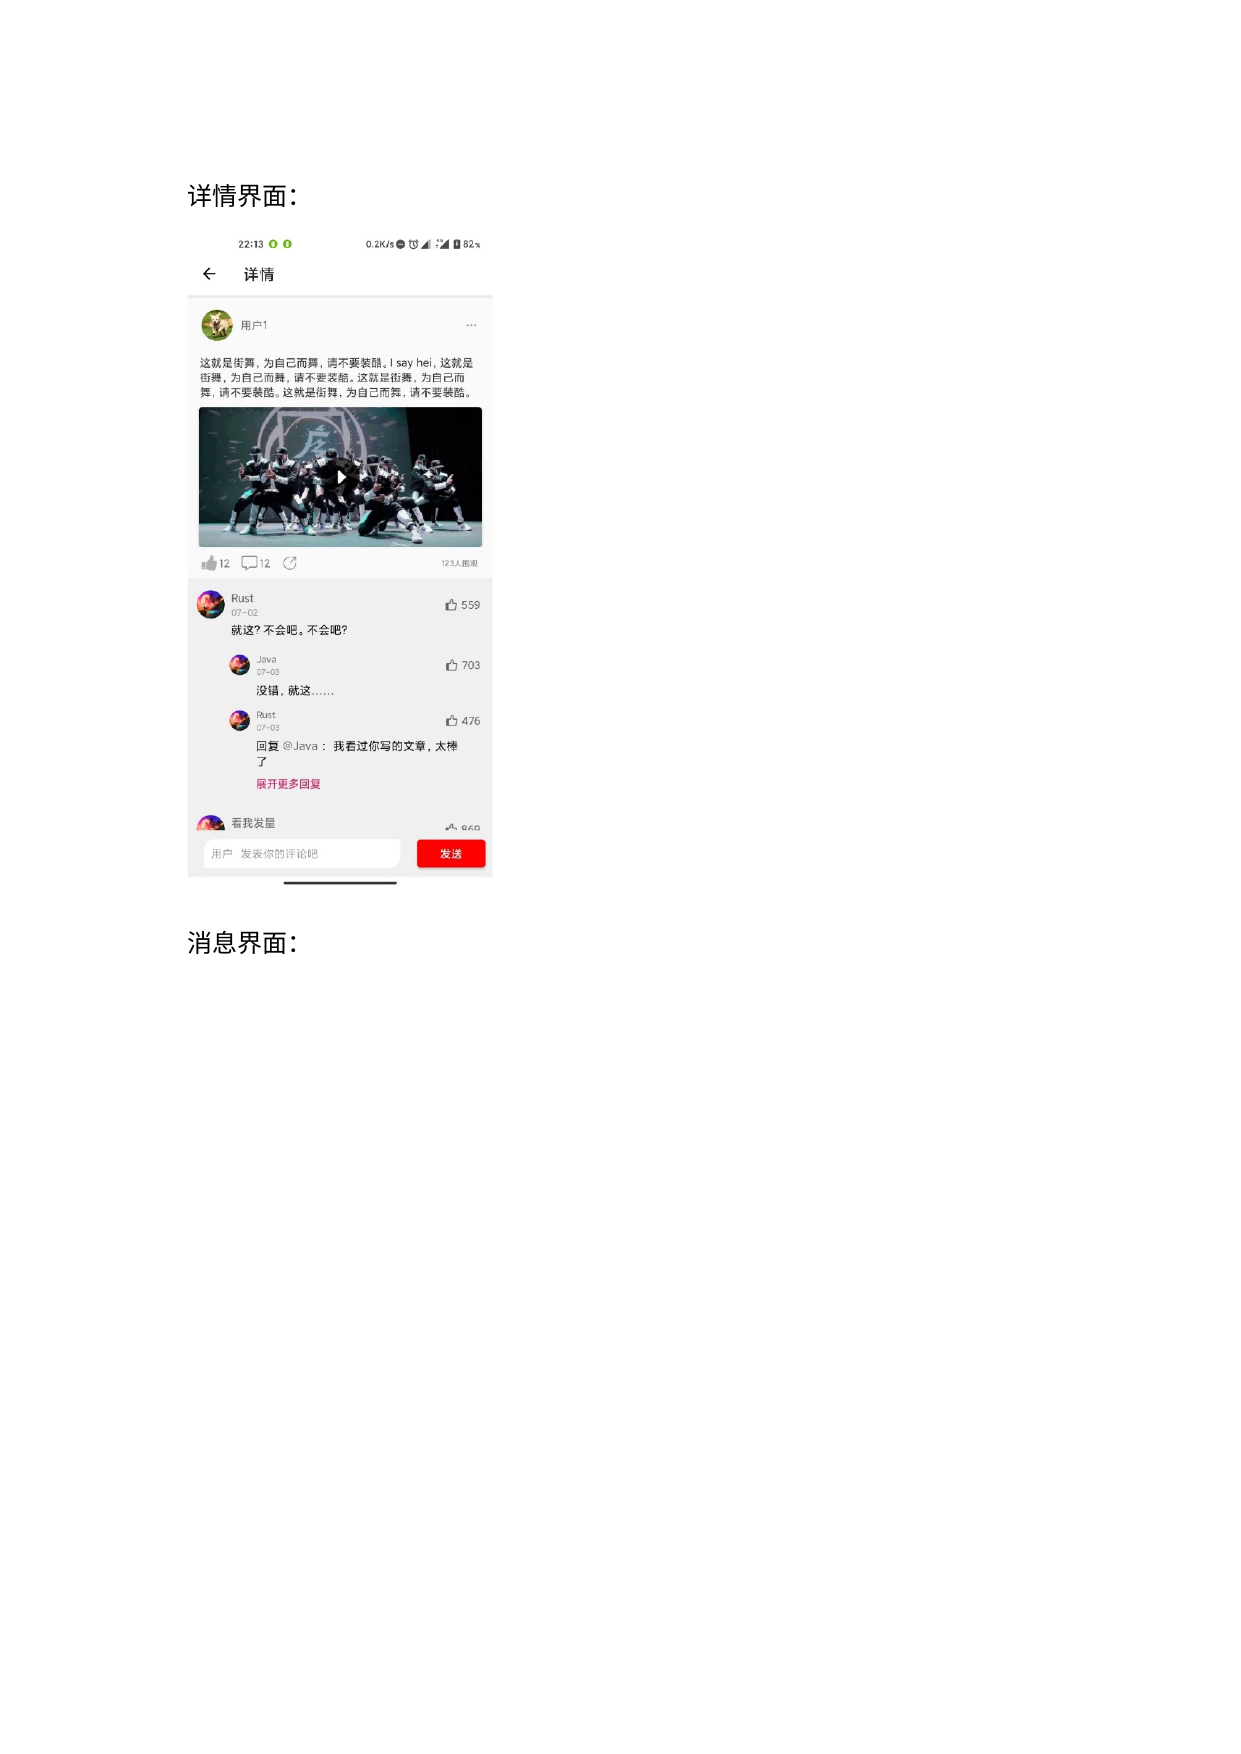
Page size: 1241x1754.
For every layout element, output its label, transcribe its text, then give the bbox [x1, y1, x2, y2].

picture [187, 227, 493, 889]
text 消息界面： [187, 909, 1053, 974]
text 详情界面： [187, 162, 1053, 227]
